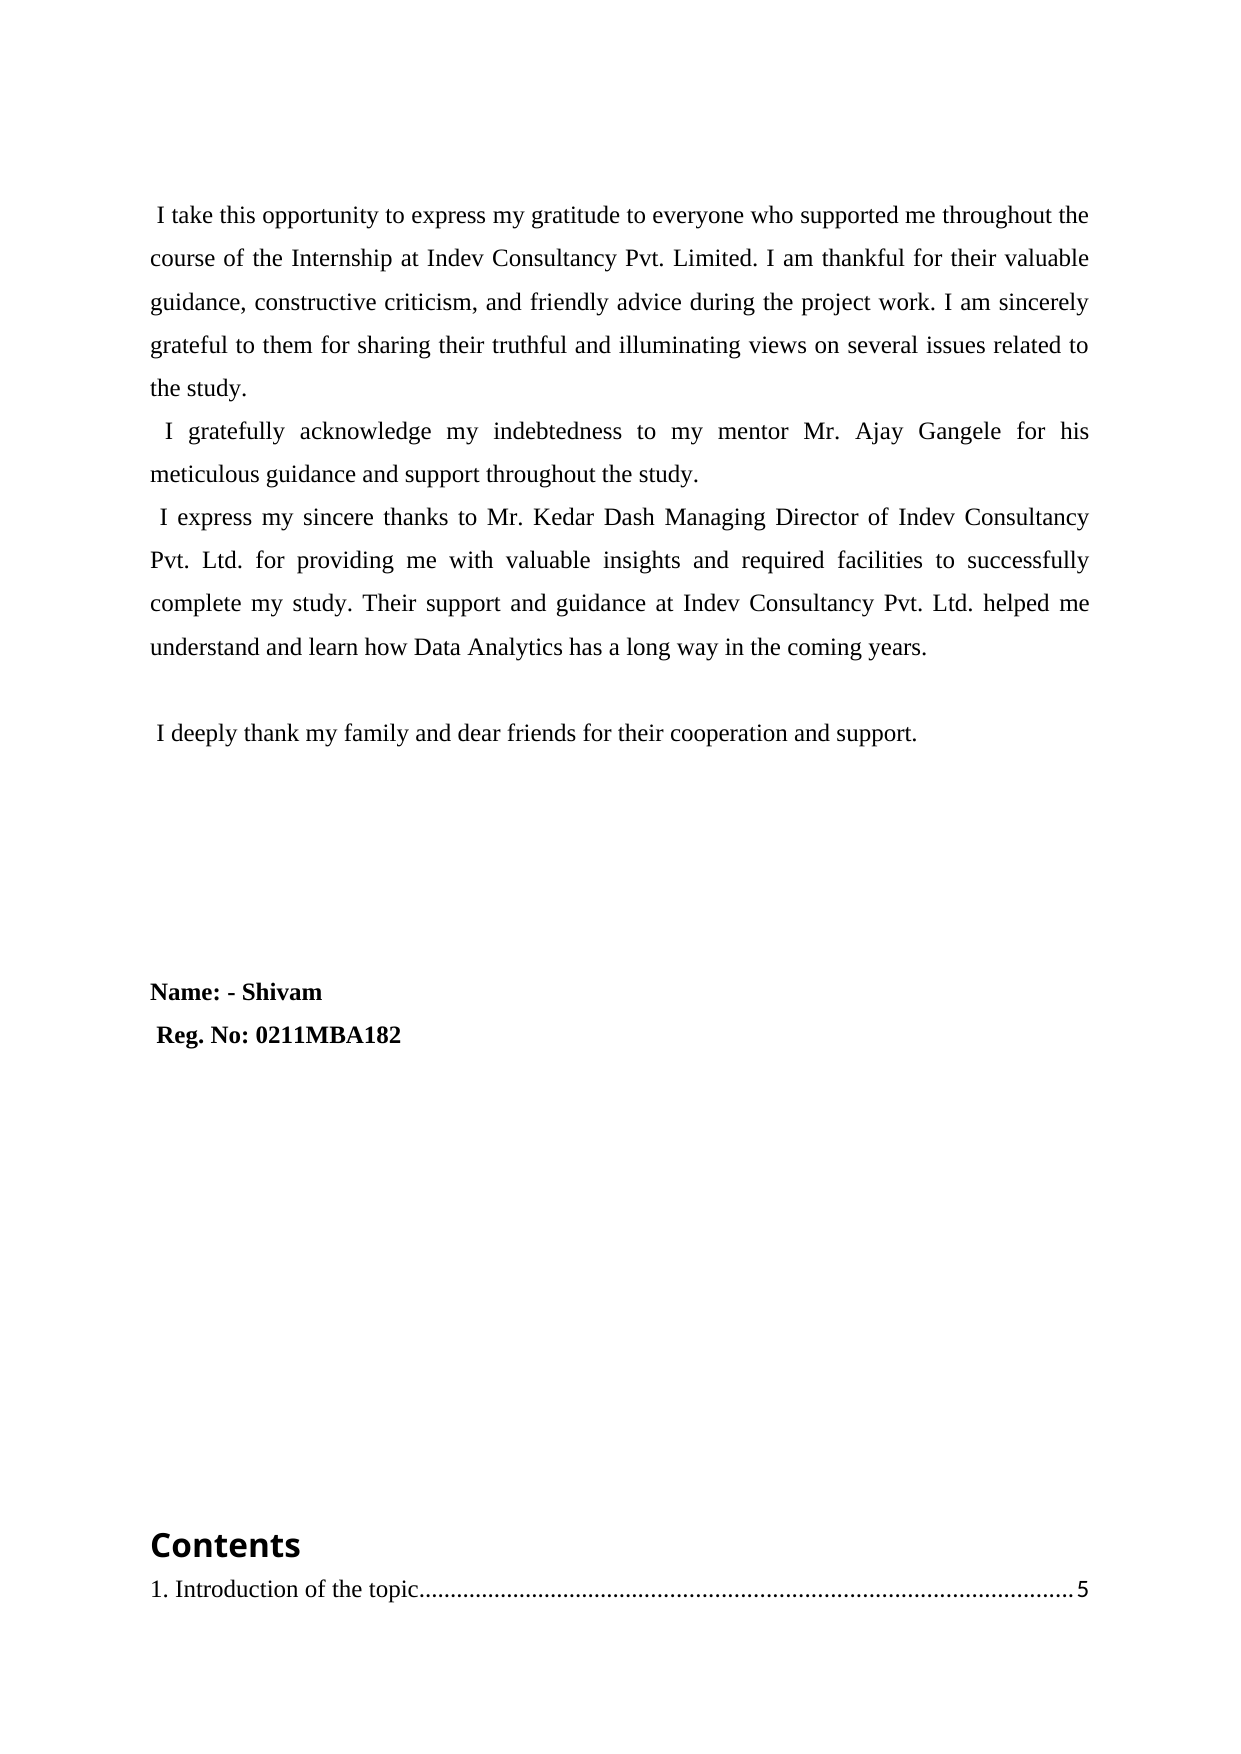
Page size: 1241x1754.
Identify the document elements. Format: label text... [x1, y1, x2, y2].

text I express my sincere thanks to Mr. Kedar Dash Managing Director of Indev Consultancy Pvt. Ltd. for providing me with valuable insights and required facilities to successfully complete my study. Their support and guidance at Indev Consultancy Pvt. Ltd. helped me understand and learn how Data Analytics has a long way in the coming years. [150, 502, 1090, 660]
text I take this opportunity to express my gratitude to everyone who supported me throughout the course of the Internship at Indev Consultancy Pvt. Limited. I am thankful for their valuable guidance, constructive criticism, and friendly advice during the project work. I am sincerely grateful to them for sharing their truthful and illuminating views on several issues related to the study. [150, 200, 1090, 402]
text I gratefully acknowledge my indebtedness to my mentor Mr. Ajay Gangele for his meticulous guidance and support throughout the study. [150, 416, 1090, 488]
text Name: - Shivam [150, 977, 1090, 1005]
text Reg. No: 0211MBA182 [150, 1020, 1090, 1048]
text I deeply thank my family and dear friends for their cooperation and support. [150, 718, 1090, 747]
